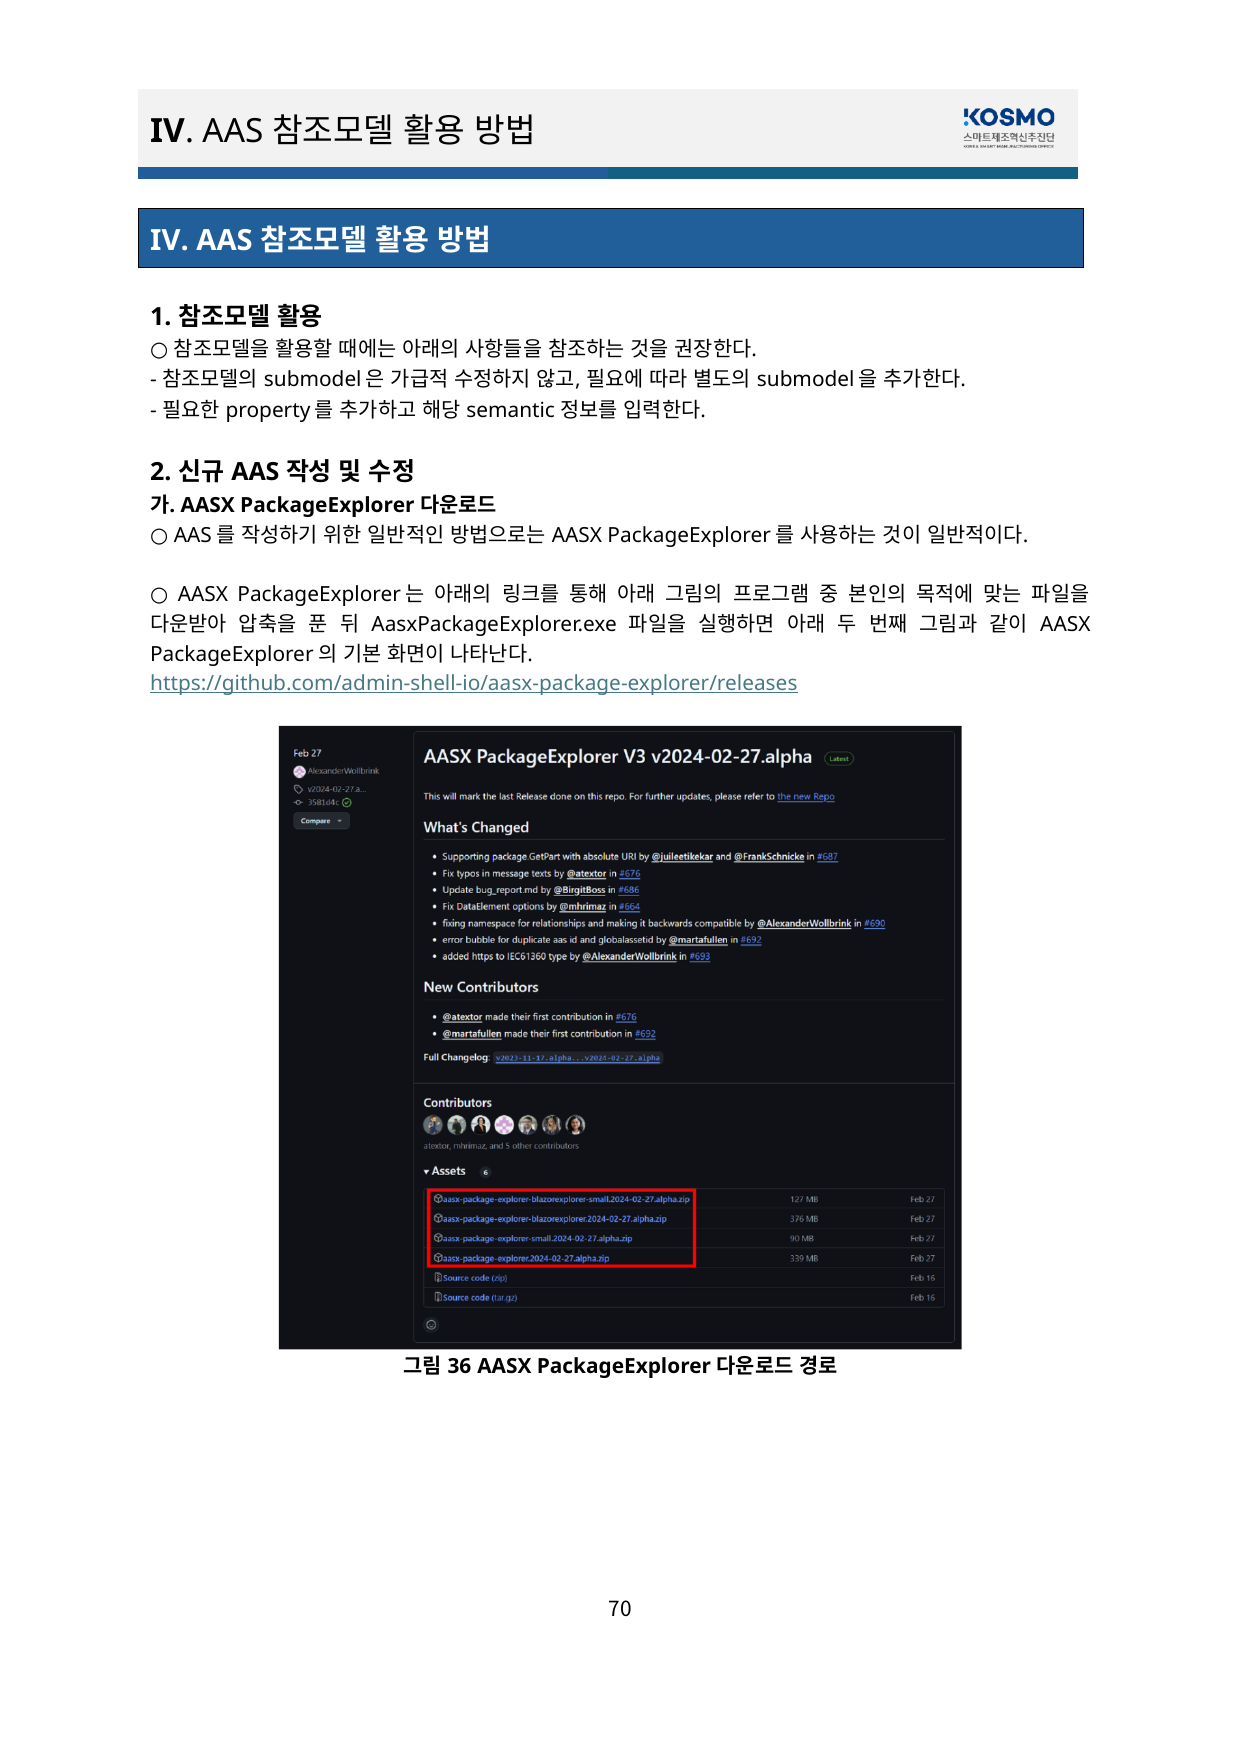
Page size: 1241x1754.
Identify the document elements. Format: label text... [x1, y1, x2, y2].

subtitle 1. 참조모델 활용 [150, 296, 1090, 332]
text 그림 36 AASX PackageExplorer 다운로드 경로 [150, 1350, 1090, 1380]
text ○ AAS를 작성하기 위한 일반적인 방법으로는 AASX PackageExplorer를 사용하는 것이 일반적이다. [150, 518, 1090, 548]
text ○ AASX PackageExplorer는 아래의 링크를 통해 아래 그림의 프로그램 중 본인의 목적에 맞는 파일을 다운받아 압축을 푼 뒤 AasxPackageExplorer.exe 파일을 실행하면 아래 두 번째 그림과 같이 AASX PackageExplorer의 기본 화면이 나타난다. https://github.com/admin-shell-io/aasx-package-explorer/releases [150, 577, 1090, 696]
subtitle 2. 신규 AAS 작성 및 수정 [150, 452, 1090, 488]
picture [963, 108, 1055, 148]
text 가. AASX PackageExplorer 다운로드 [150, 488, 1090, 518]
text ○ 참조모델을 활용할 때에는 아래의 사항들을 참조하는 것을 권장한다. - 참조모델의 submodel은 가급적 수정하지 않고, 필요에 따라 별도의 submodel을 추가한다. - 필요한 property를 추가하고 해당 semantic 정보를 입력한다. [150, 332, 1090, 423]
table_header IV. AAS 참조모델 활용 방법 [139, 209, 1083, 267]
picture [278, 724, 962, 1350]
